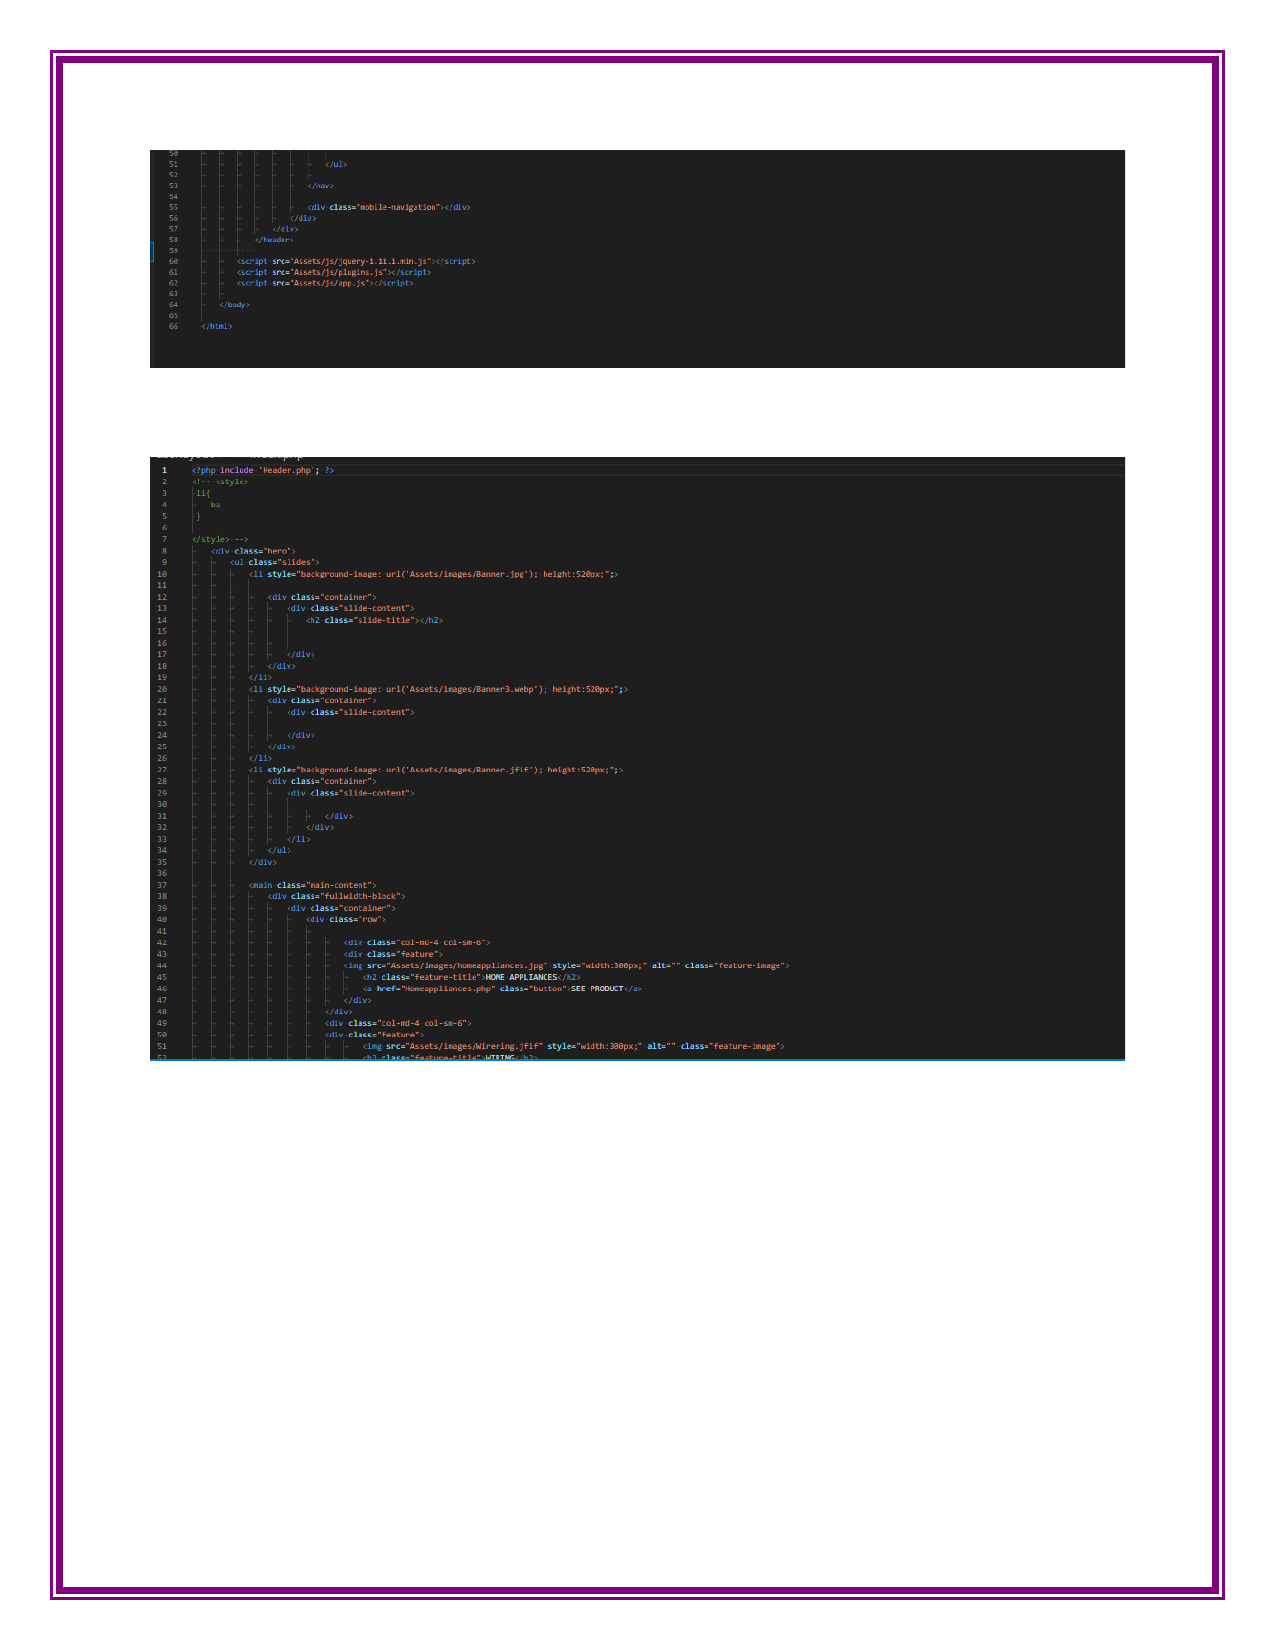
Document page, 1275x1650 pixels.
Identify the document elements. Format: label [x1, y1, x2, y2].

picture [150, 150, 1125, 368]
picture [150, 457, 1125, 1061]
